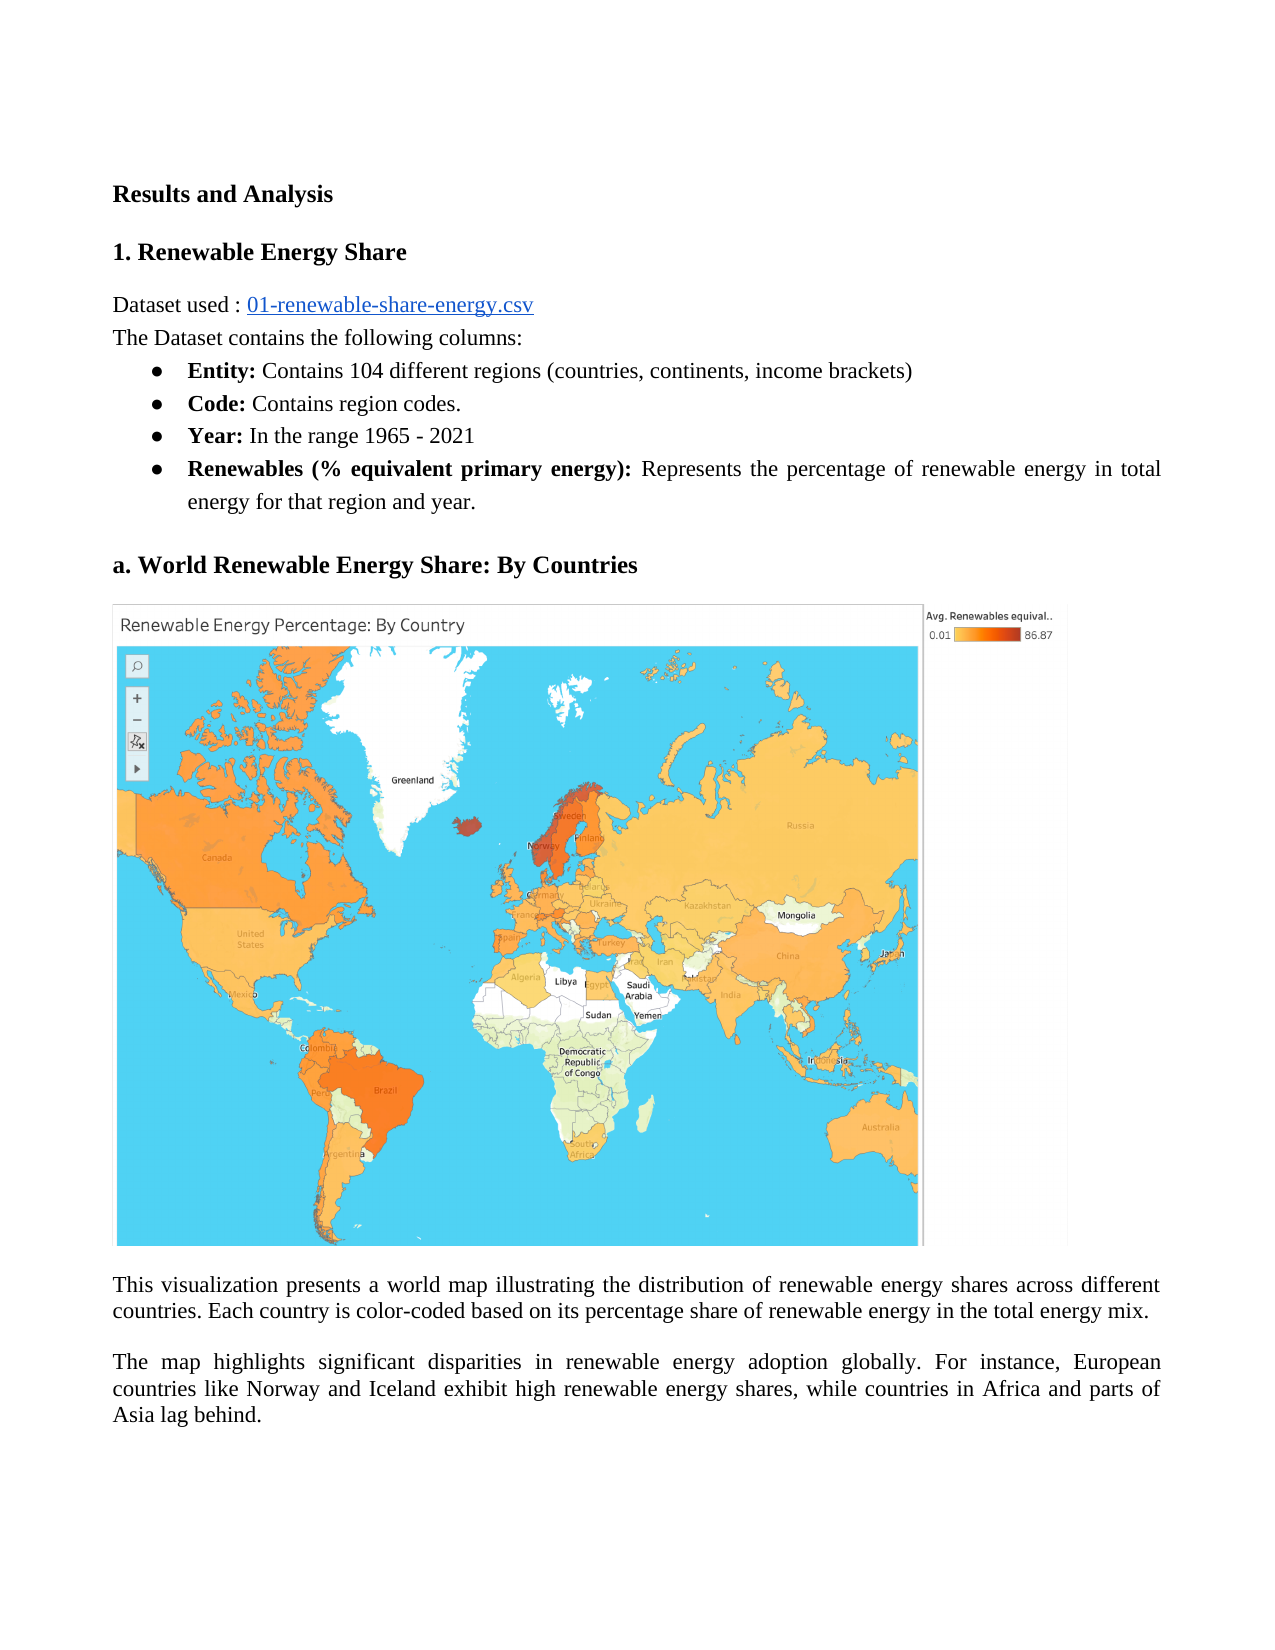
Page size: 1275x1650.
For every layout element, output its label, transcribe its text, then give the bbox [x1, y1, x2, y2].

text The Dataset contains the following columns: [112, 324, 1162, 350]
list Entity: Contains 104 different regions (countries, continents, income brackets) [150, 357, 1162, 383]
text The map highlights significant disparities in renewable energy adoption globally. For instance, European countries like Norway and Iceland exhibit high renewable energy shares, while countries in Africa and parts of Asia lag behind. [112, 1348, 1162, 1427]
subtitle 1. Renewable Energy Share [112, 237, 1162, 266]
text Dataset used : 01-renewable-share-energy.csv [112, 291, 1162, 317]
list Renewables (% equivalent primary energy): Represents the percentage of renewable energy in total energy for that region and year. [150, 455, 1162, 515]
subtitle Results and Analysis [112, 179, 1162, 208]
subtitle a. World Renewable Energy Share: By Countries [112, 550, 1162, 579]
picture [112, 604, 1068, 1246]
list Year: In the range 1965 - 2021 [150, 422, 1162, 449]
text This visualization presents a world map illustrating the distribution of renewable energy shares across different countries. Each country is color-coded based on its percentage share of renewable energy in the total energy mix. [112, 1271, 1162, 1323]
list Code: Contains region codes. [150, 389, 1162, 416]
